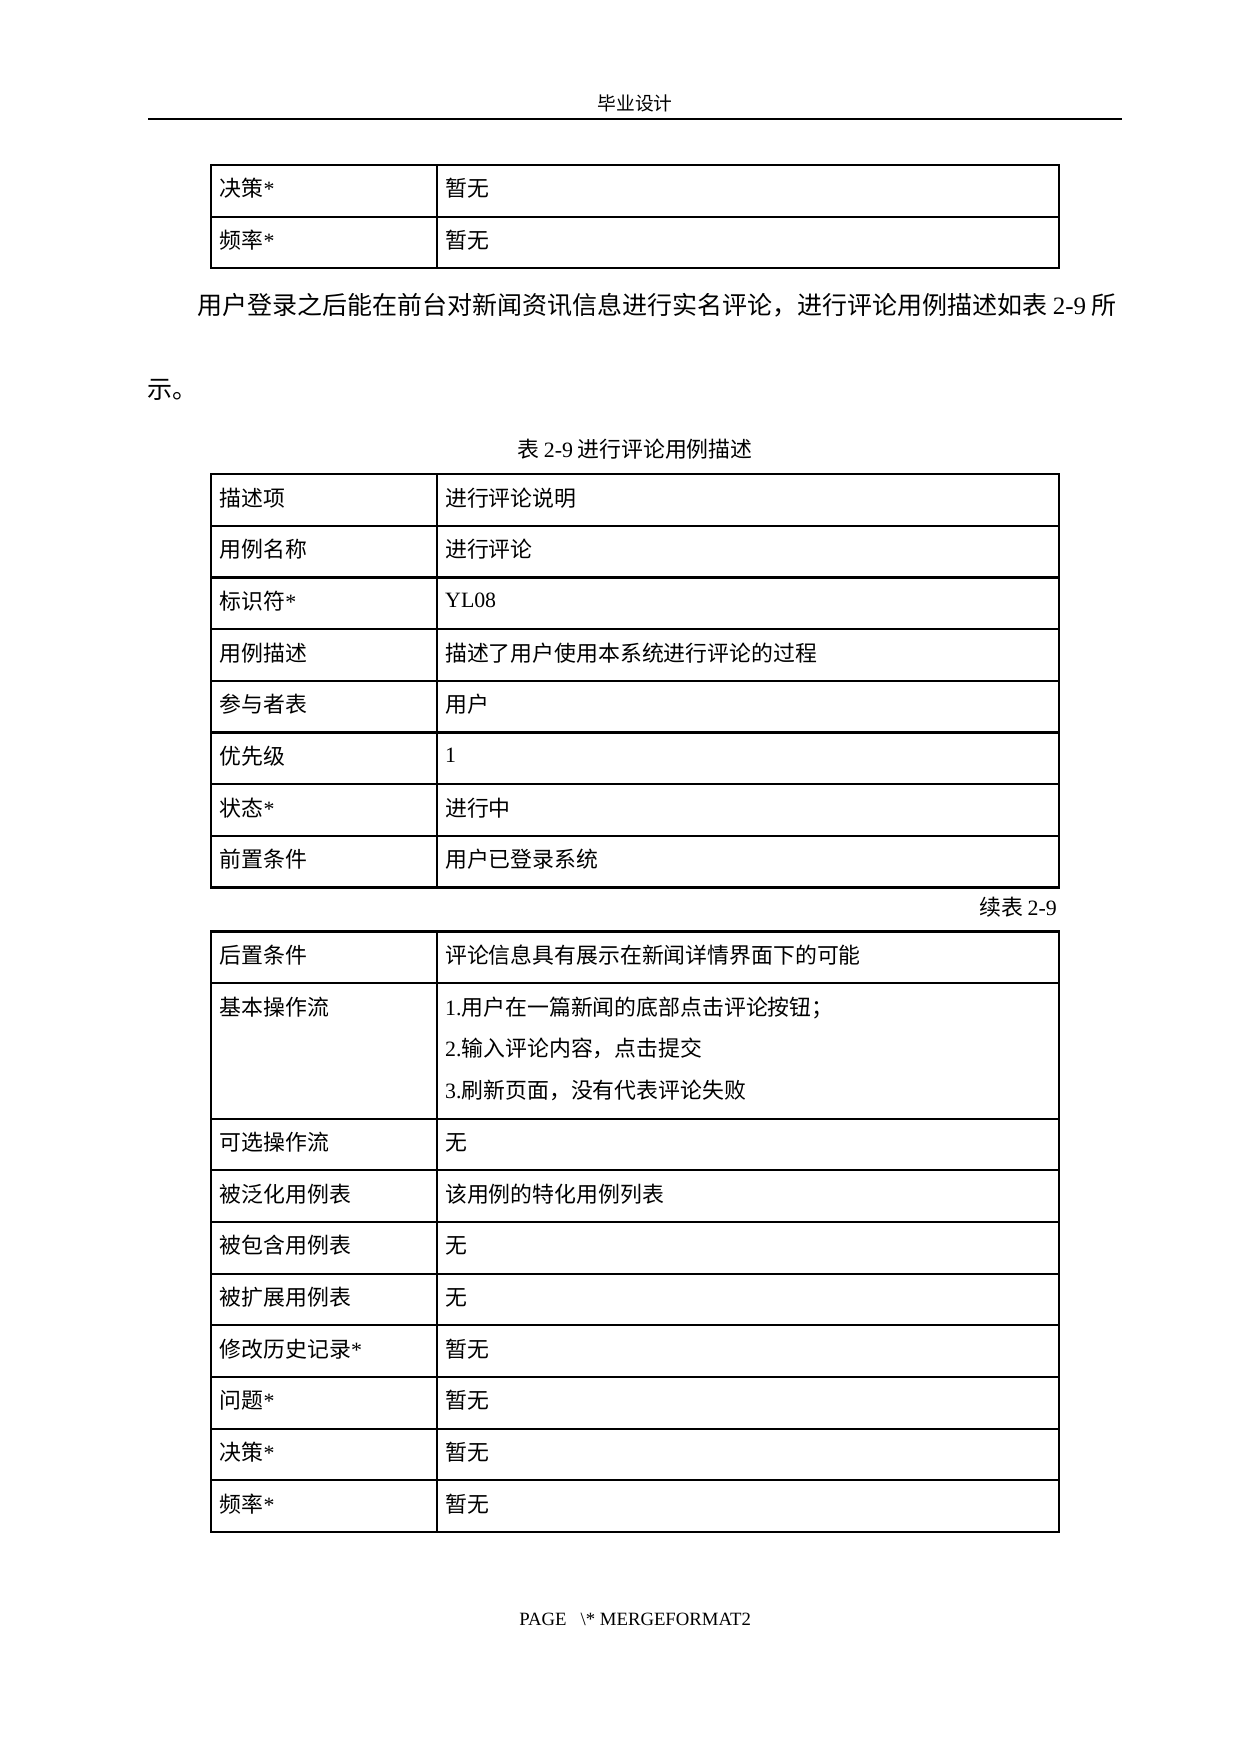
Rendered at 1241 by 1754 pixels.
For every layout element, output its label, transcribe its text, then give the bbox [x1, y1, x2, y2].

table_header 后置条件 [212, 933, 436, 982]
table_cell 频率* [212, 1481, 436, 1531]
table_cell 进行中 [438, 785, 1058, 835]
table_cell 进行评论 [438, 527, 1058, 576]
table_cell 暂无 [438, 1430, 1058, 1479]
table_cell 被包含用例表 [212, 1223, 436, 1272]
table_cell 基本操作流 [212, 984, 436, 1117]
table_cell 标识符* [212, 579, 436, 628]
table_cell 决策* [212, 1430, 436, 1479]
table_cell 状态* [212, 785, 436, 835]
table_cell 决策* [212, 166, 436, 216]
table_cell 优先级 [212, 734, 436, 783]
table_cell 频率* [212, 218, 436, 267]
table_cell 描述了用户使用本系统进行评论的过程 [438, 630, 1058, 680]
table_cell 1 [438, 734, 1058, 783]
table_cell 暂无 [438, 1378, 1058, 1427]
table_cell 被扩展用例表 [212, 1275, 436, 1324]
table_cell 暂无 [438, 1481, 1058, 1531]
table_cell 无 [438, 1120, 1058, 1169]
table_cell 问题* [212, 1378, 436, 1427]
table_header 描述项 [212, 475, 436, 525]
table_cell 用户 [438, 682, 1058, 731]
table_cell 用户已登录系统 [438, 837, 1058, 886]
table_cell 暂无 [438, 1326, 1058, 1376]
table_cell 无 [438, 1223, 1058, 1272]
table_cell 前置条件 [212, 837, 436, 886]
table_cell YL08 [438, 579, 1058, 628]
table_cell 用例名称 [212, 527, 436, 576]
table_cell 被泛化用例表 [212, 1171, 436, 1221]
table_cell 参与者表 [212, 682, 436, 731]
table_cell 1.用户在一篇新闻的底部点击评论按钮； 2.输入评论内容，点击提交 3.刷新页面，没有代表评论失败 [438, 984, 1058, 1117]
table_cell 暂无 [438, 218, 1058, 267]
table_cell 无 [438, 1275, 1058, 1324]
text 用户登录之后能在前台对新闻资讯信息进行实名评论，进行评论用例描述如表2-9所示。 [148, 269, 1122, 422]
table_cell 该用例的特化用例列表 [438, 1171, 1058, 1221]
table_cell 可选操作流 [212, 1120, 436, 1169]
table_cell 修改历史记录* [212, 1326, 436, 1376]
table_cell 暂无 [438, 166, 1058, 216]
table_header 评论信息具有展示在新闻详情界面下的可能 [438, 933, 1058, 982]
table_cell 用例描述 [212, 630, 436, 680]
text 表2-9进行评论用例描述 [148, 431, 1122, 465]
table_header 进行评论说明 [438, 475, 1058, 525]
text 续表2-9 [148, 888, 1056, 922]
